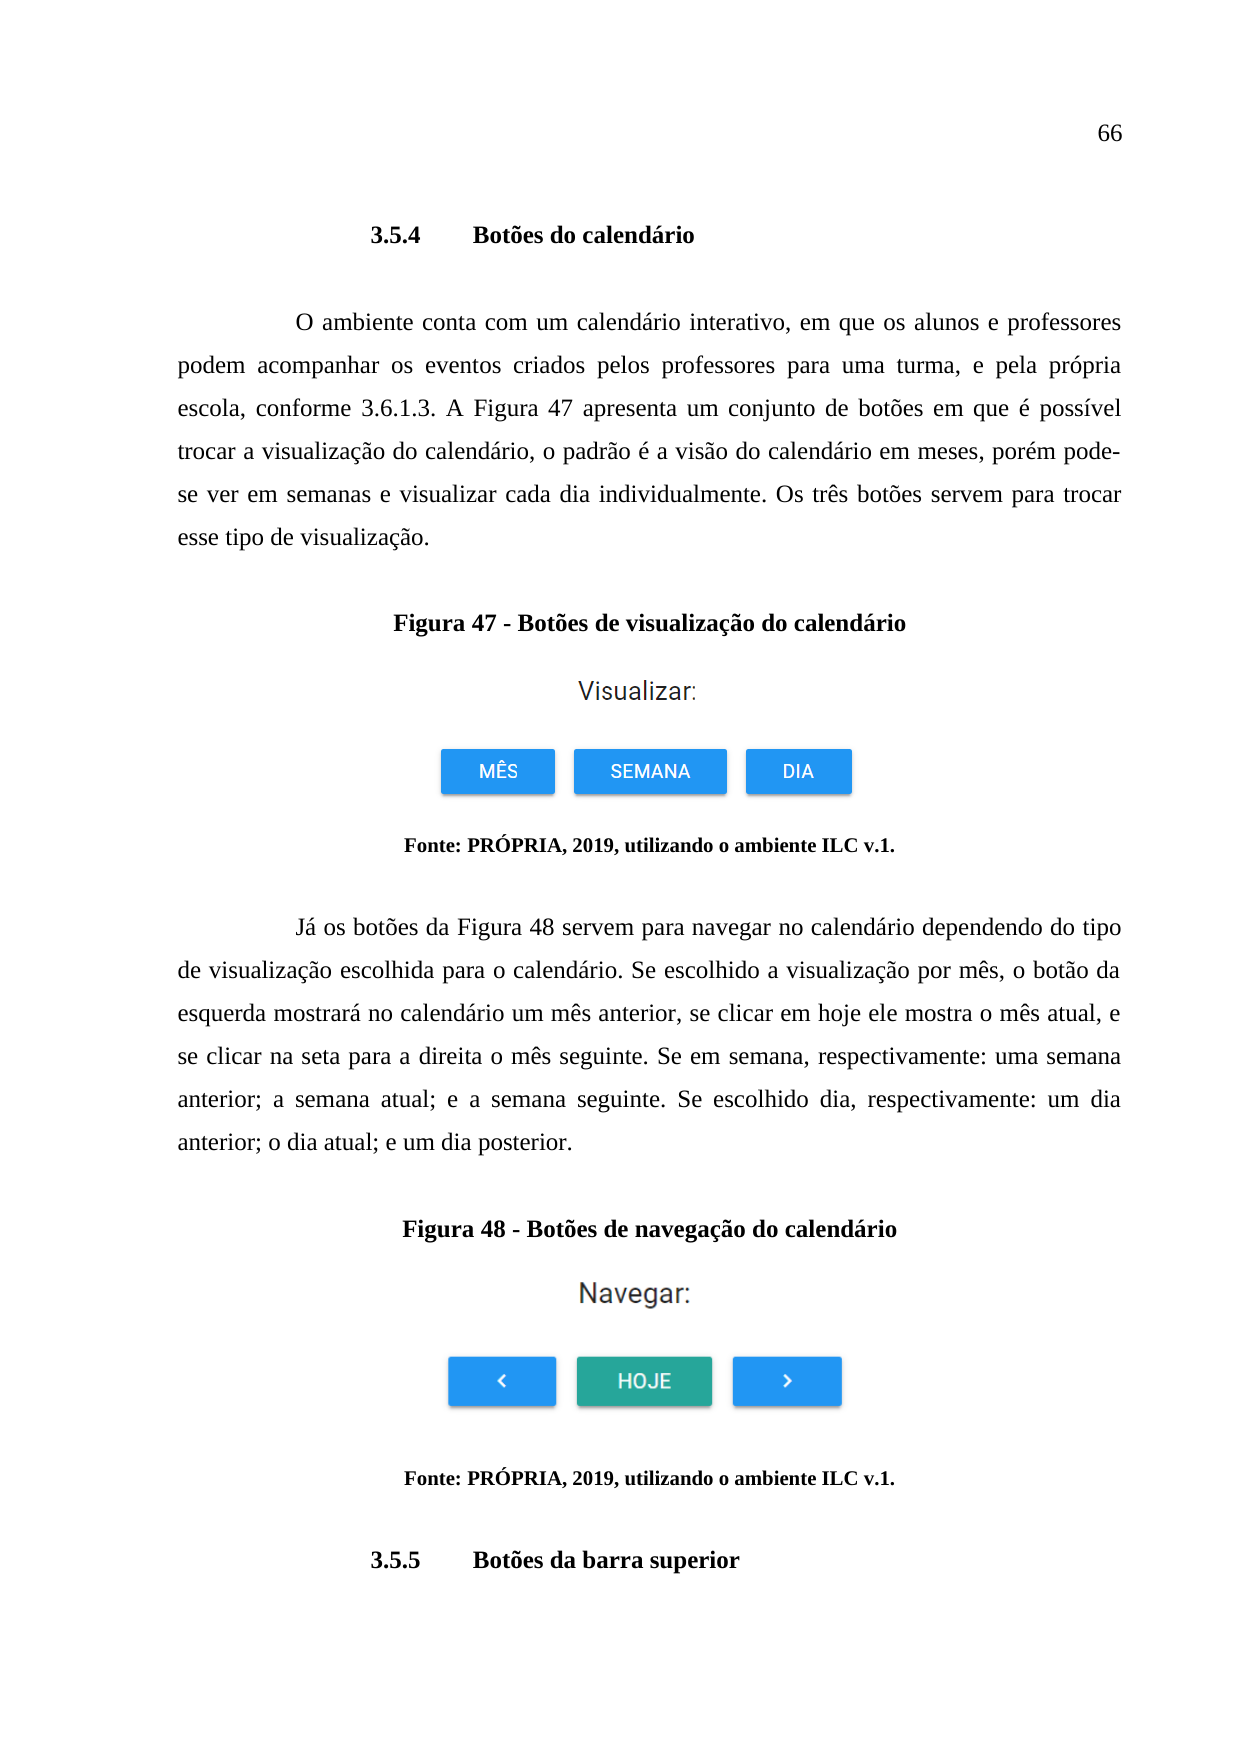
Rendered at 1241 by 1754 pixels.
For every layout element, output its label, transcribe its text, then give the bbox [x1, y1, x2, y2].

subtitle Botões do calendário [252, 220, 1122, 249]
subtitle Botões da barra superior [252, 1545, 1122, 1574]
text Fonte: PRÓPRIA, 2019, utilizando o ambiente ILC v.1. [177, 1466, 1122, 1490]
text Figura 48 - Botões de navegação do calendário [177, 1214, 1122, 1242]
picture [427, 651, 873, 819]
text Figura 47 - Botões de visualização do calendário [177, 608, 1122, 637]
text Fonte: PRÓPRIA, 2019, utilizando o ambiente ILC v.1. [177, 833, 1122, 857]
text Já os botões da Figura 48 servem para navegar no calendário dependendo do tipo de visualização escolhida para o calendário. Se escolhido a visualização por mês, o botão da esquerda mostrará no calendário um mês anterior, se clicar em hoje ele mostra o mês atual, e se clicar na seta para a direita o mês seguinte. Se em semana, respectivamente: uma semana anterior; a semana atual; e a semana seguinte. Se escolhido dia, respectivamente: um dia anterior; o dia atual; e um dia posterior. [177, 912, 1122, 1156]
picture [432, 1256, 867, 1452]
text O ambiente conta com um calendário interativo, em que os alunos e professores podem acompanhar os eventos criados pelos professores para uma turma, e pela própria escola, conforme 3.6.1.3. A Figura 47 apresenta um conjunto de botões em que é possível trocar a visualização do calendário, o padrão é a visão do calendário em meses, porém pode-se ver em semanas e visualizar cada dia individualmente. Os três botões servem para trocar esse tipo de visualização. [177, 307, 1122, 551]
